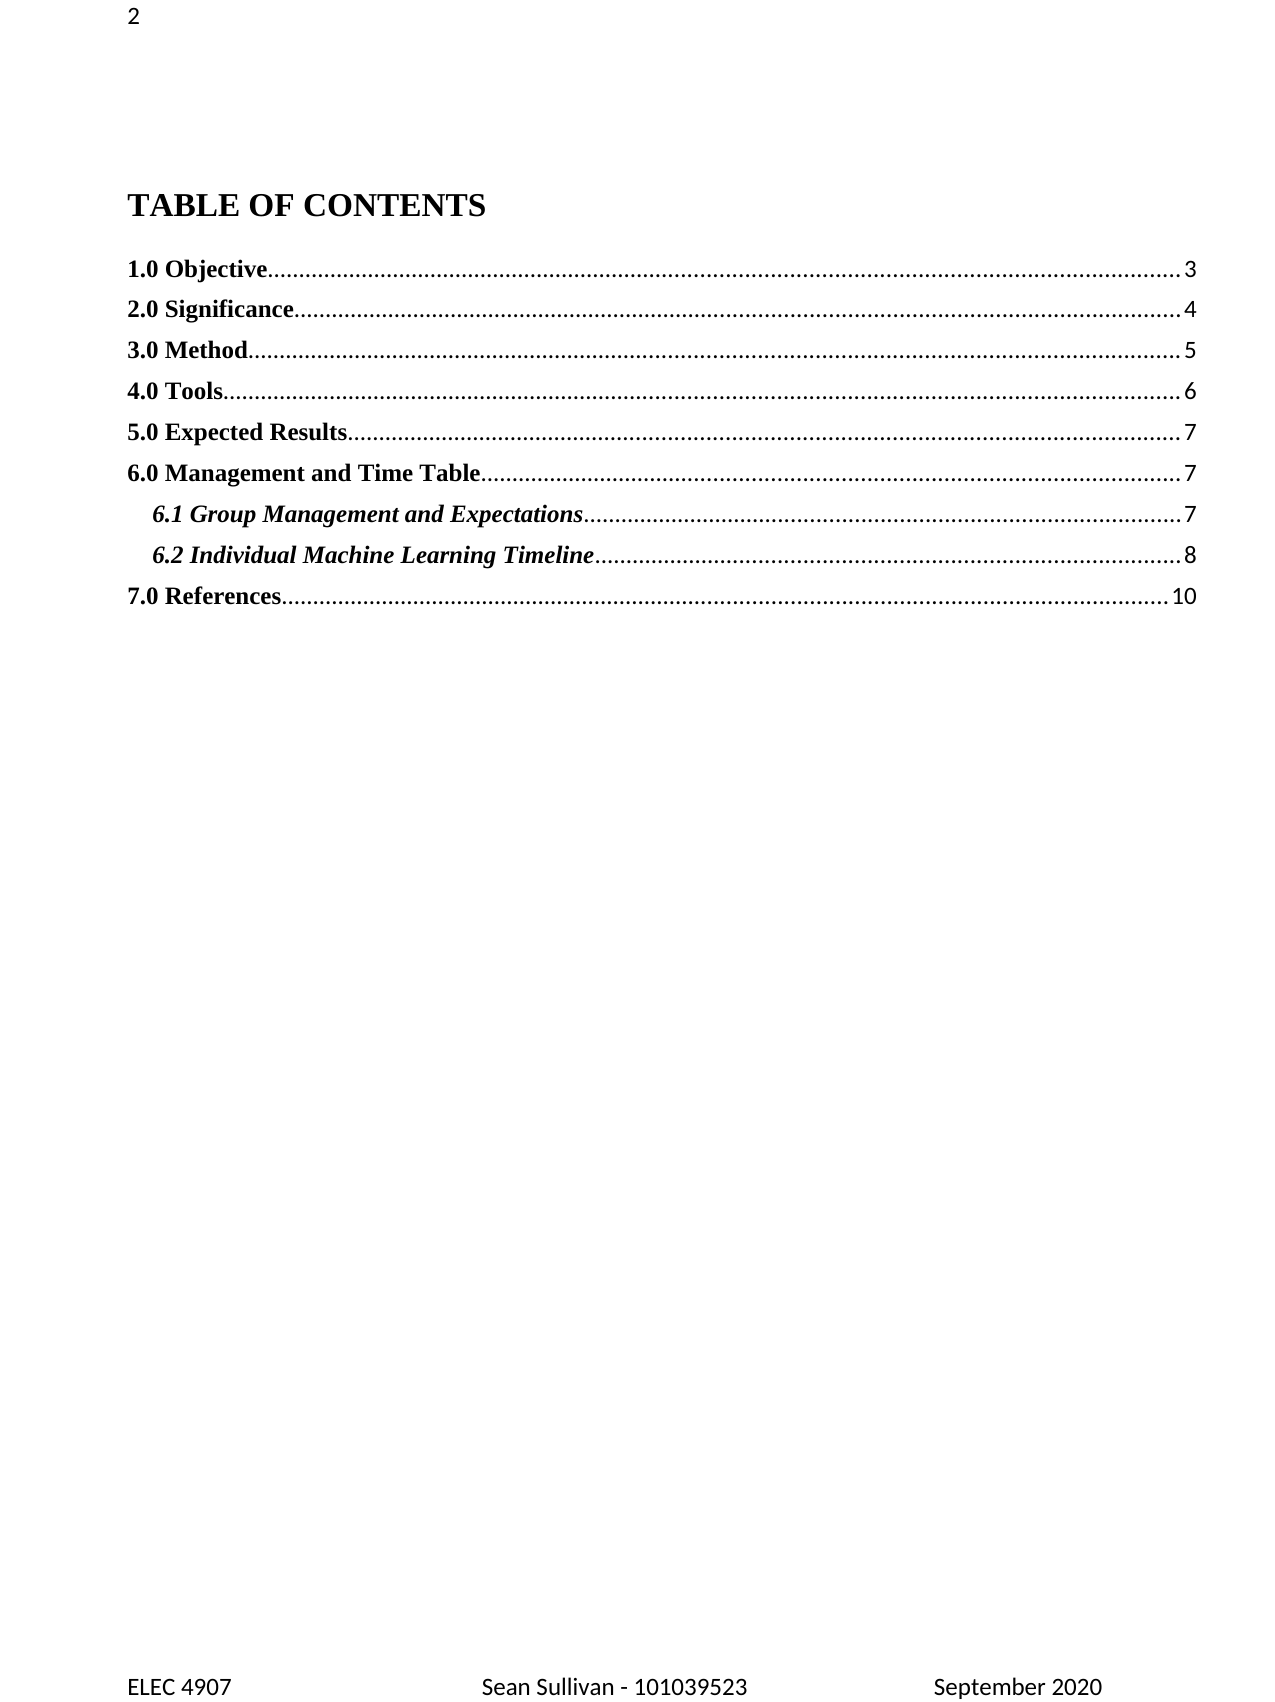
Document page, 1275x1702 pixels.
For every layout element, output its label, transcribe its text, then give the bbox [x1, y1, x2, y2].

text 6.0 Management and Time Table 7 [127, 457, 1198, 488]
text 6.2 Individual Machine Learning Timeline 8 [152, 539, 1198, 570]
text 5.0 Expected Results 7 [127, 416, 1198, 447]
text TABLE OF CONTENTS [127, 186, 1198, 224]
text 4.0 Tools 6 [127, 376, 1198, 406]
text 6.1 Group Management and Expectations 7 [152, 498, 1198, 529]
text 3.0 Method 5 [127, 334, 1198, 365]
text 1.0 Objective 3 [127, 253, 1198, 283]
text 2.0 Significance 4 [127, 294, 1198, 324]
text 7.0 References 10 [127, 580, 1198, 611]
